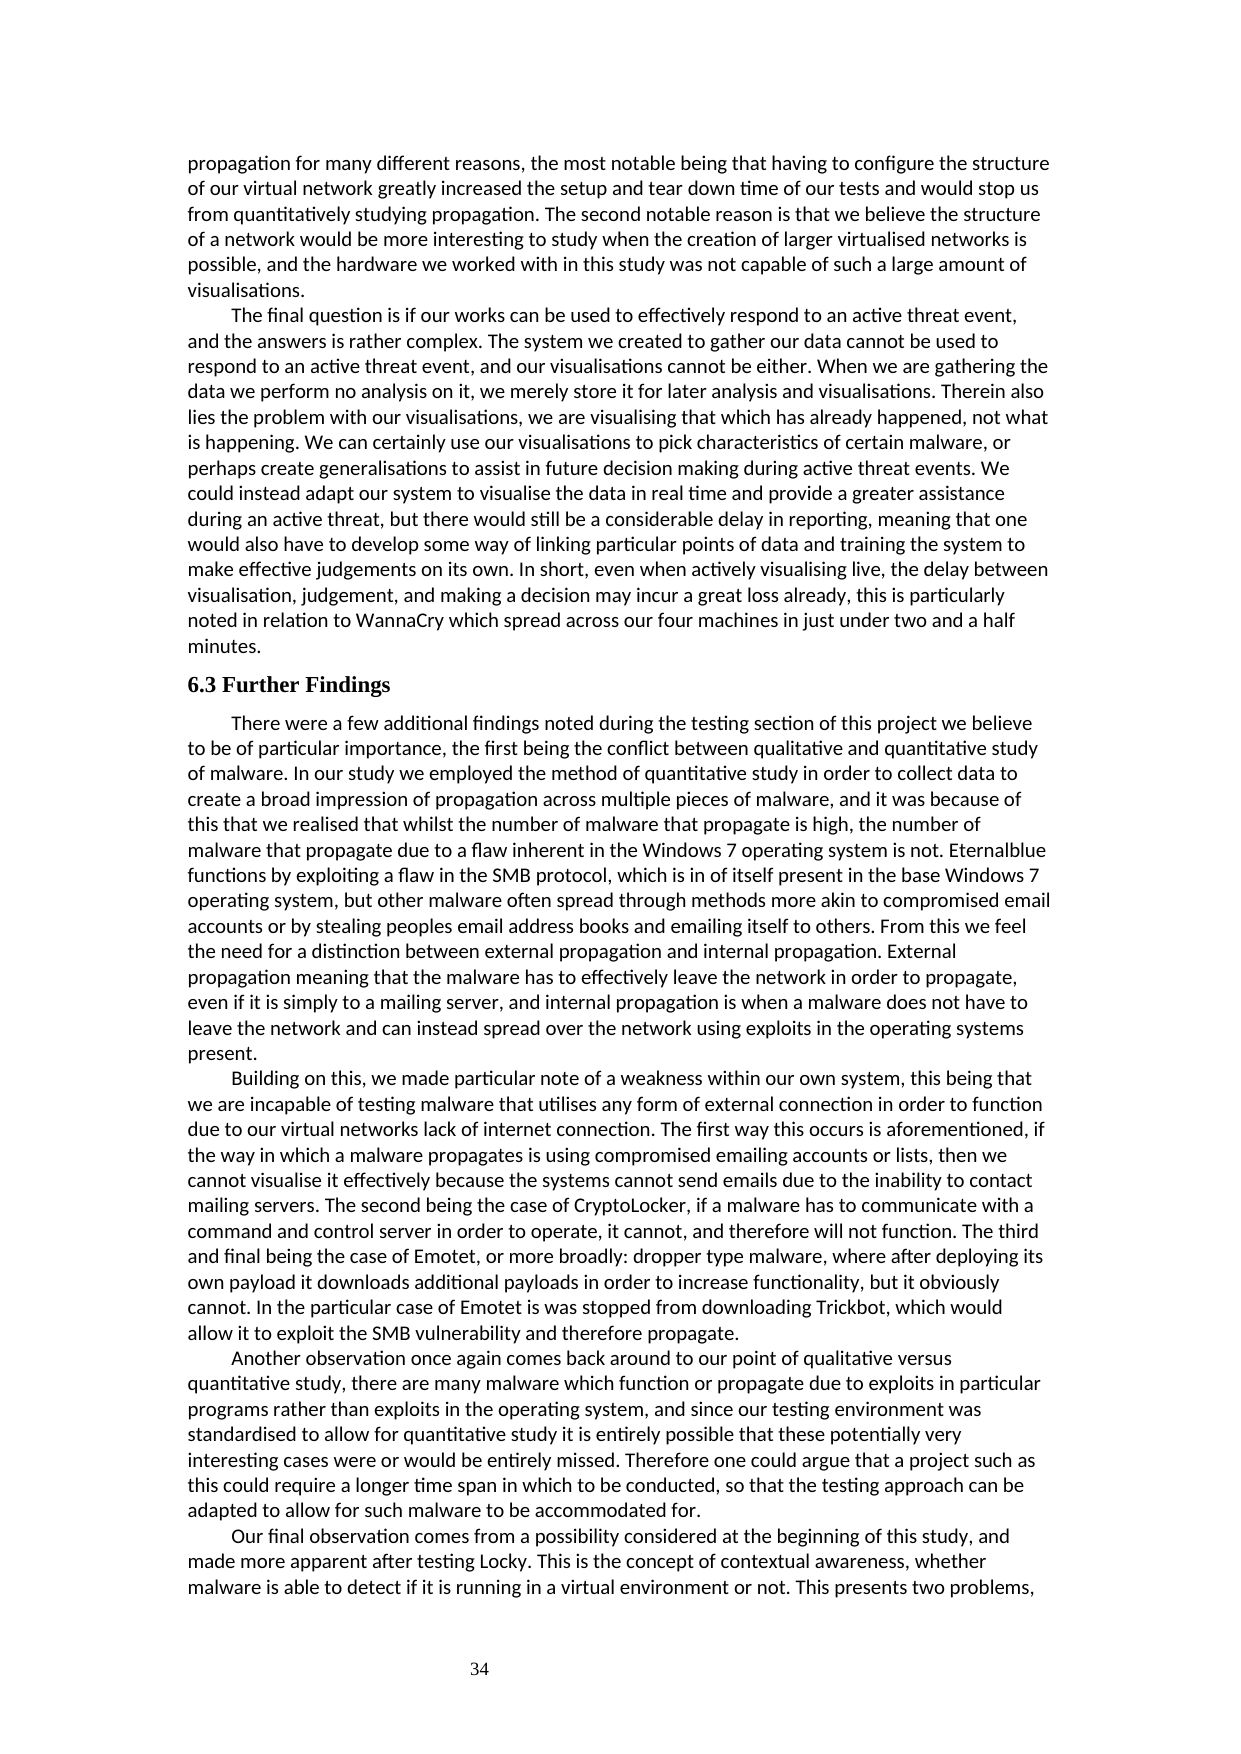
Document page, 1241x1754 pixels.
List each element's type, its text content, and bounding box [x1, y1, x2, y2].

text There were a few additional findings noted during the testing section of this project we believe to be of particular importance, the first being the conflict between qualitative and quantitative study of malware. In our study we employed the method of quantitative study in order to collect data to create a broad impression of propagation across multiple pieces of malware, and it was because of this that we realised that whilst the number of malware that propagate is high, the number of malware that propagate due to a flaw inherent in the Windows 7 operating system is not. Eternalblue functions by exploiting a flaw in the SMB protocol, which is in of itself present in the base Windows 7 operating system, but other malware often spread through methods more akin to compromised email accounts or by stealing peoples email address books and emailing itself to others. From this we feel the need for a distinction between external propagation and internal propagation. External propagation meaning that the malware has to effectively leave the network in order to propagate, even if it is simply to a mailing server, and internal propagation is when a malware does not have to leave the network and can instead spread over the network using exploits in the operating systems present. [187, 710, 1053, 1066]
text The final question is if our works can be used to effectively respond to an active threat event, and the answers is rather complex. The system we created to gather our data cannot be used to respond to an active threat event, and our visualisations cannot be either. When we are gathering the data we perform no analysis on it, we merely store it for later analysis and visualisations. Therein also lies the problem with our visualisations, we are visualising that which has already happened, not what is happening. We can certainly use our visualisations to pick characteristics of certain malware, or perhaps create generalisations to assist in future decision making during active threat events. We could instead adapt our system to visualise the data in real time and provide a greater assistance during an active threat, but there would still be a considerable delay in reporting, meaning that one would also have to develop some way of linking particular points of data and training the system to make effective judgements on its own. In short, even when actively visualising live, the delay between visualisation, judgement, and making a decision may incur a great loss already, this is particularly noted in relation to WannaCry which spread across our four machines in just under two and a half minutes. [187, 302, 1053, 658]
text Building on this, we made particular note of a weakness within our own system, this being that we are incapable of testing malware that utilises any form of external connection in order to function due to our virtual networks lack of internet connection. The first way this occurs is aforementioned, if the way in which a malware propagates is using compromised emailing accounts or lists, then we cannot visualise it effectively because the systems cannot send emails due to the inability to contact mailing servers. The second being the case of CryptoLocker, if a malware has to communicate with a command and control server in order to operate, it cannot, and therefore will not function. The third and final being the case of Emotet, or more broadly: dropper type malware, where after deploying its own payload it downloads additional payloads in order to increase functionality, but it obviously cannot. In the particular case of Emotet is was stopped from downloading Trickbot, which would allow it to exploit the SMB vulnerability and therefore propagate. [187, 1066, 1053, 1345]
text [187, 150, 1053, 302]
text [187, 1523, 1053, 1599]
subtitle 6.3 Further Findings [187, 671, 1053, 697]
text Another observation once again comes back around to our point of qualitative versus quantitative study, there are many malware which function or propagate due to exploits in particular programs rather than exploits in the operating system, and since our testing environment was standardised to allow for quantitative study it is entirely possible that these potentially very interesting cases were or would be entirely missed. Therefore one could argue that a project such as this could require a longer time span in which to be conducted, so that the testing approach can be adapted to allow for such malware to be accommodated for. [187, 1345, 1053, 1523]
